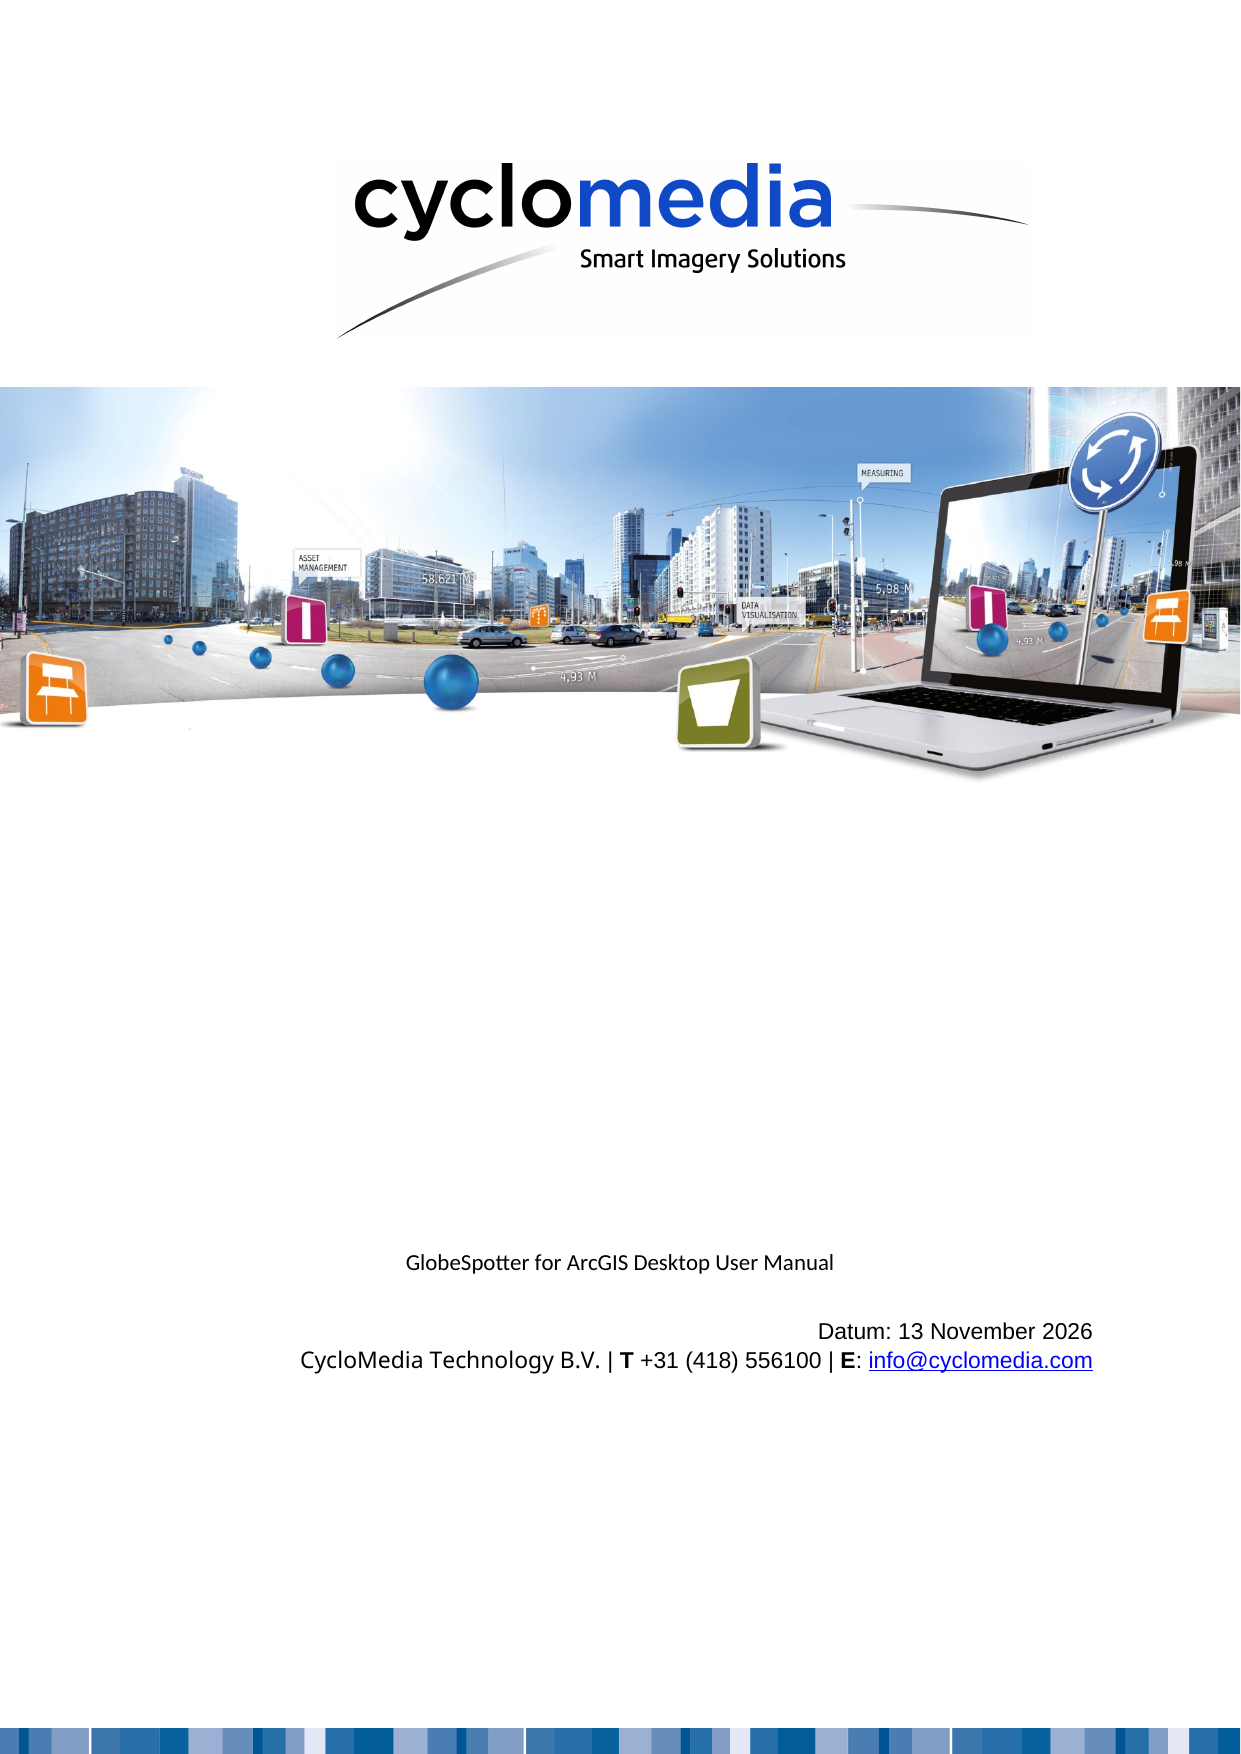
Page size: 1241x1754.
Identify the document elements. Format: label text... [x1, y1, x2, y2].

text | T +31 (418) 556100 | E: info@cyclomedia.com [0, 1344, 1093, 1375]
text Datum: 17 juli 2014 [0, 1318, 1093, 1344]
picture [336, 163, 1029, 339]
picture [0, 387, 1241, 784]
picture [0, 1728, 1241, 1754]
